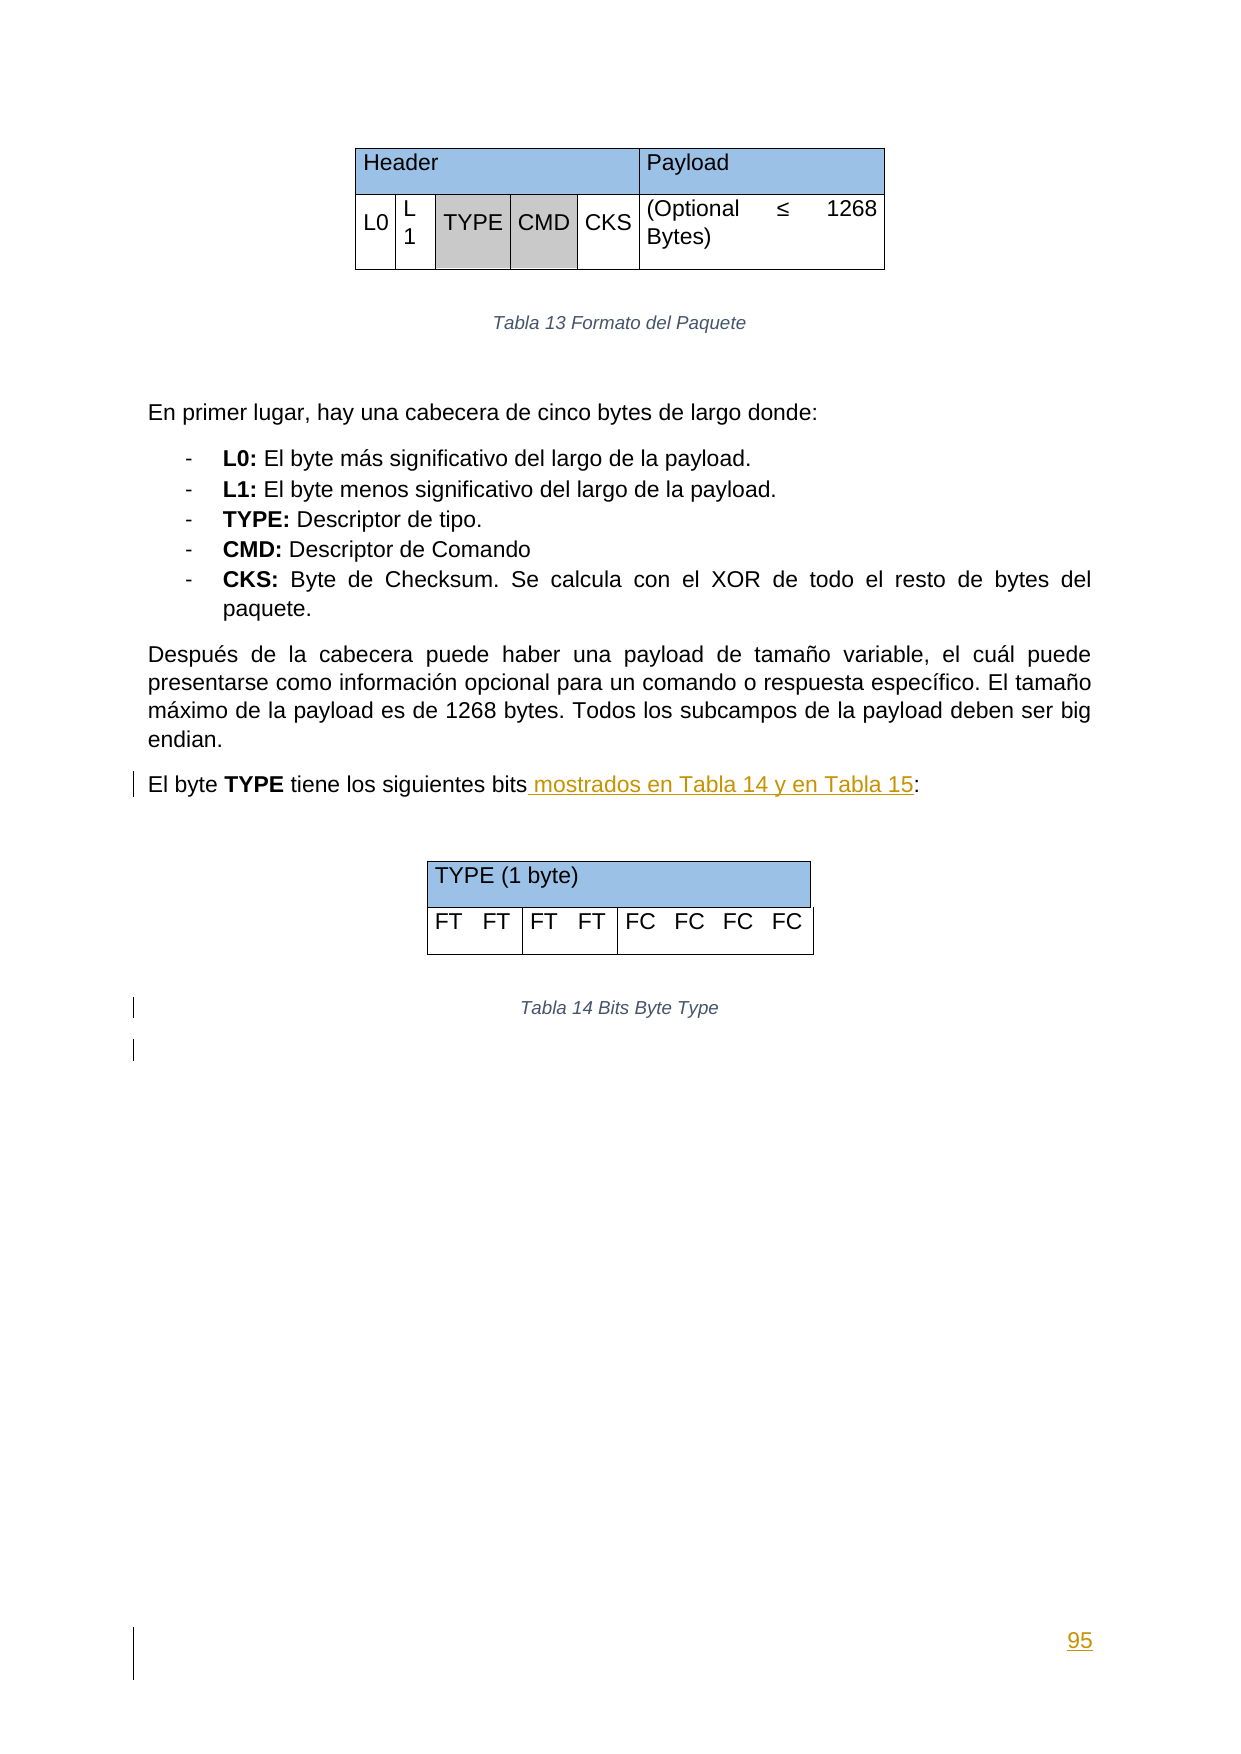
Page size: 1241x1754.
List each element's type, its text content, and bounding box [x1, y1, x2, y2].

list L0: El byte más significativo del largo de la payload. [185, 444, 1092, 472]
text En primer lugar, hay una cabecera de cinco bytes de largo donde: [148, 399, 1092, 426]
table_cell CMD [511, 195, 577, 268]
list L1: El byte menos significativo del largo de la payload. [185, 475, 1092, 503]
table_cell L1 [396, 195, 435, 268]
list TYPE: Descriptor de tipo. [185, 505, 1092, 533]
table_header TYPE (1 byte) [428, 862, 810, 907]
table_header Payload [640, 149, 884, 194]
table_cell FT [523, 908, 570, 953]
table_cell CKS [578, 195, 639, 268]
table_cell FC [715, 908, 764, 953]
table_cell (Optional ≤ 1268 Bytes) [640, 195, 884, 268]
table_cell TYPE [436, 195, 510, 268]
text Después de la cabecera puede haber una payload de tamaño variable, el cuál puede presentarse como información opcional para un comando o respuesta específico. El tamaño máximo de la payload es de 1268 bytes. Todos los subcampos de la payload deben ser big endian. [148, 641, 1092, 752]
table_cell FC [764, 907, 813, 953]
list CKS: Byte de Checksum. Se calcula con el XOR de todo el resto de bytes del paquete. [185, 565, 1092, 622]
table_cell L0 [356, 195, 395, 268]
table_cell FT [428, 908, 475, 953]
text El byte TYPE tiene los siguientes bits: [148, 771, 1092, 797]
table_cell FT [475, 908, 522, 953]
table_cell FT [570, 908, 617, 953]
table_cell FC [618, 908, 667, 953]
list CMD: Descriptor de Comando [185, 535, 1092, 563]
table_header Header [356, 149, 639, 194]
table_cell FC [667, 908, 715, 953]
